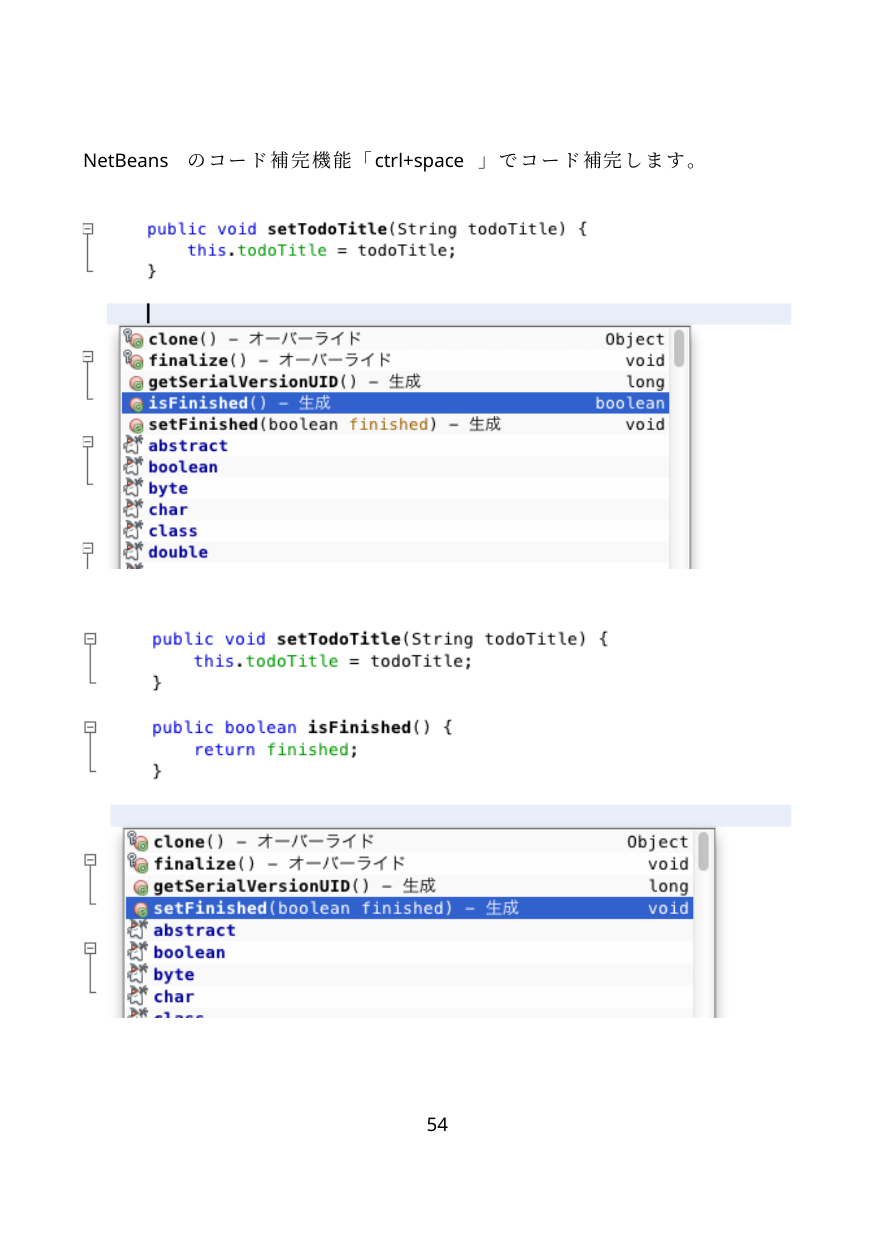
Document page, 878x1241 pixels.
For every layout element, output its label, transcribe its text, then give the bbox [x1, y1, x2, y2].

text NetBeans のコード補完機能「ctrl+space」でコード補完します。 [83, 144, 791, 176]
picture [82, 625, 792, 1018]
picture [82, 207, 792, 569]
